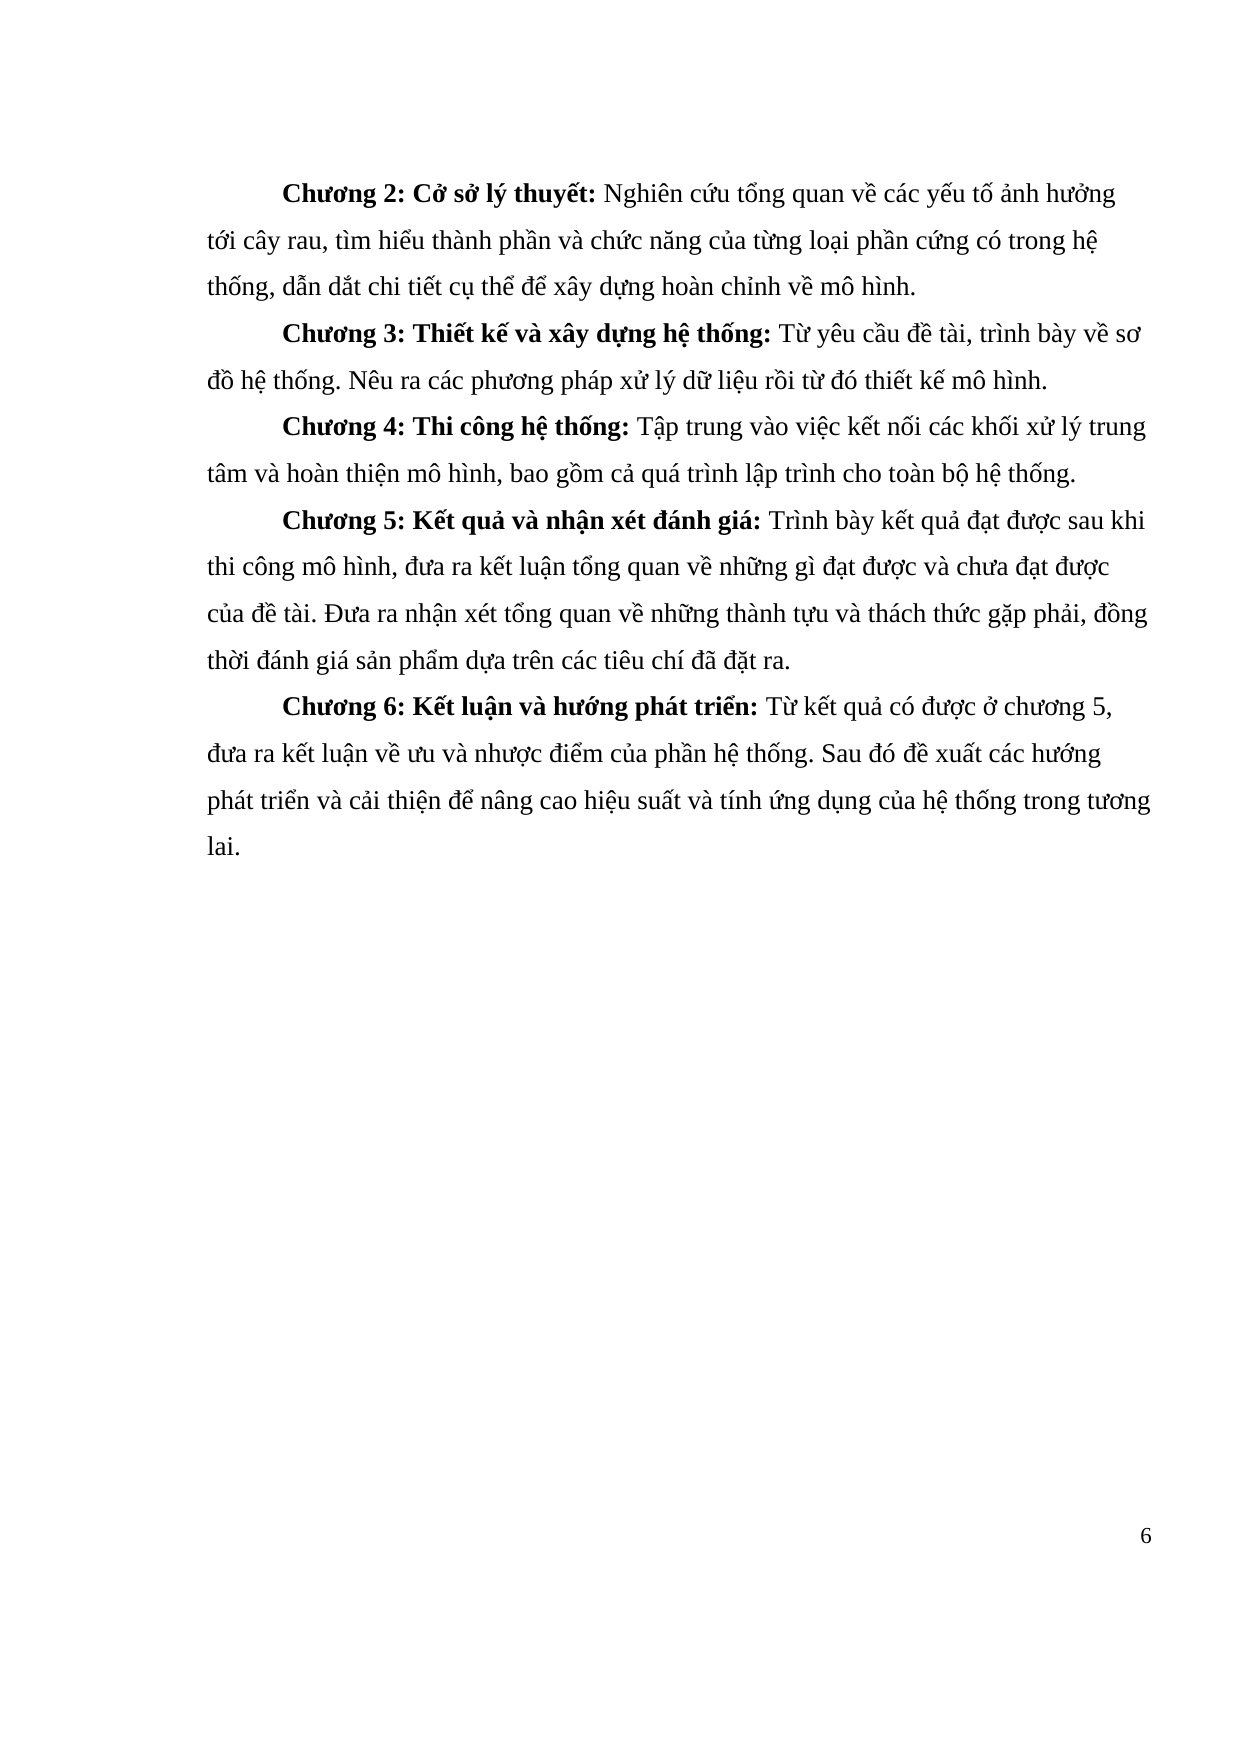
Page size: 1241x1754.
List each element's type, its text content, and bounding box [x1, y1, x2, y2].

text Chương 5: Kết quả và nhận xét đánh giá: Trình bày kết quả đạt được sau khi thi công mô hình, đưa ra kết luận tổng quan về những gì đạt được và chưa đạt được của đề tài. Đưa ra nhận xét tổng quan về những thành tựu và thách thức gặp phải, đồng thời đánh giá sản phẩm dựa trên các tiêu chí đã đặt ra. [207, 504, 1152, 675]
text Chương 6: Kết luận và hướng phát triển: Từ kết quả có được ở chương 5, đưa ra kết luận về ưu và nhược điểm của phần hệ thống. Sau đó đề xuất các hướng phát triển và cải thiện để nâng cao hiệu suất và tính ứng dụng của hệ thống trong tương lai. [207, 691, 1152, 862]
text Chương 2: Cở sở lý thuyết: Nghiên cứu tổng quan về các yếu tố ảnh hưởng tới cây rau, tìm hiểu thành phần và chức năng của từng loại phần cứng có trong hệ thống, dẫn dắt chi tiết cụ thể để xây dựng hoàn chỉnh về mô hình. [207, 177, 1152, 302]
text Chương 3: Thiết kế và xây dựng hệ thống: Từ yêu cầu đề tài, trình bày về sơ đồ hệ thống. Nêu ra các phương pháp xử lý dữ liệu rồi từ đó thiết kế mô hình. [207, 317, 1152, 395]
text Chương 4: Thi công hệ thống: Tập trung vào việc kết nối các khối xử lý trung tâm và hoàn thiện mô hình, bao gồm cả quá trình lập trình cho toàn bộ hệ thống. [207, 411, 1152, 488]
